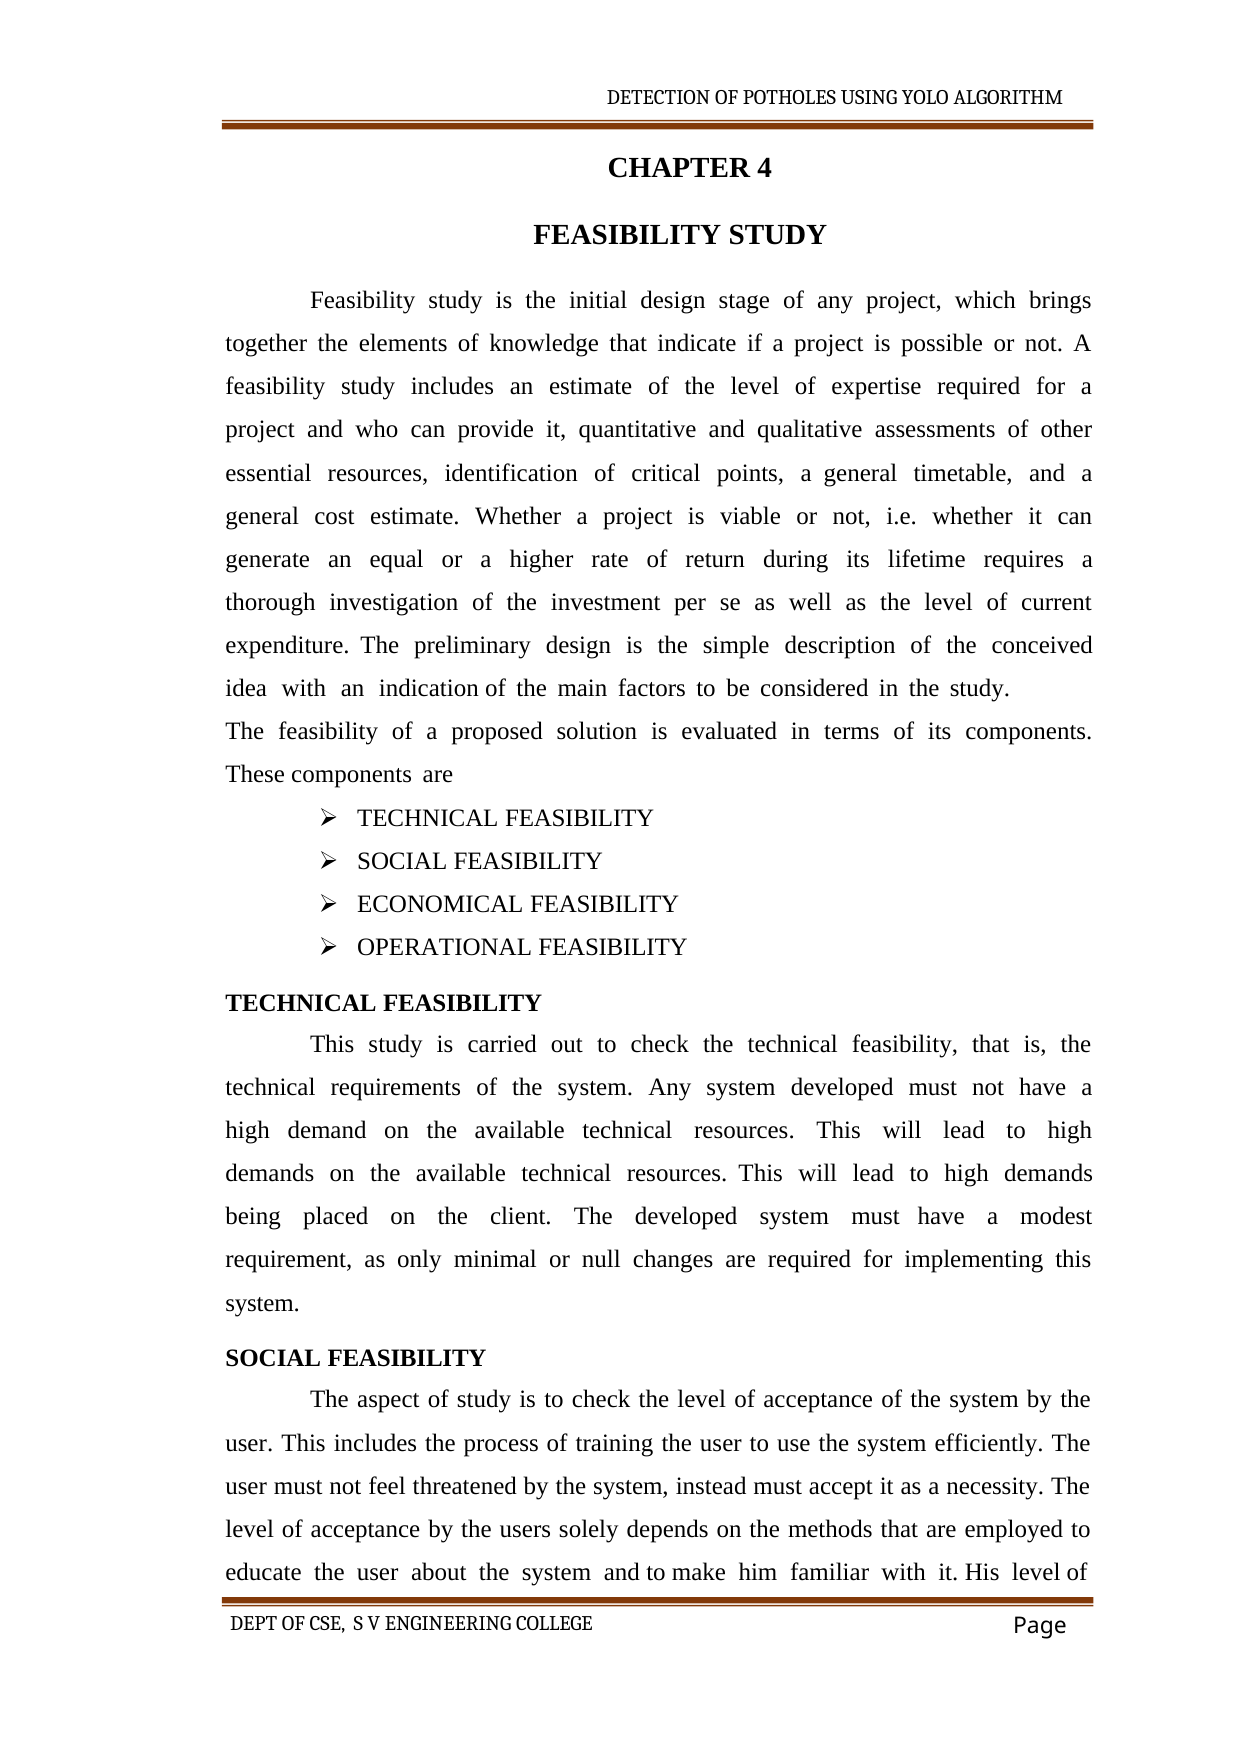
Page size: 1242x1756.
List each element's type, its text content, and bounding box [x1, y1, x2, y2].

list TECHNICAL FEASIBILITY [318, 803, 1110, 831]
subtitle SOCIAL FEASIBILITY [225, 1343, 1110, 1372]
list ECONOMICAL FEASIBILITY [318, 889, 1110, 918]
list OPERATIONAL FEASIBILITY [318, 932, 1110, 961]
text The aspect of study is to check the level of acceptance of the system by the user. This includes the process of training the user to use the system efficiently. The user must not feel threatened by the system, instead must accept it as a necessity. The level of acceptance by the users solely depends on the methods that are employed to educate the user about the system and to make him familiar with it. His level of [225, 1384, 1092, 1586]
subtitle CHAPTER 4 FEASIBILITY STUDY [533, 150, 884, 251]
text This study is carried out to check the technical feasibility, that is, the technical requirements of the system. Any system developed must not have a high demand on the available technical resources. This will lead to high demands on the available technical resources. This will lead to high demands being placed on the client. The developed system must have a modest requirement, as only minimal or null changes are required for implementing this system. [225, 1029, 1093, 1316]
text The feasibility of a proposed solution is evaluated in terms of its components. These components are [225, 716, 1093, 788]
subtitle TECHNICAL FEASIBILITY [225, 988, 1110, 1016]
text Feasibility study is the initial design stage of any project, which brings together the elements of knowledge that indicate if a project is possible or not. A feasibility study includes an estimate of the level of expertise required for a project and who can provide it, quantitative and qualitative assessments of other essential resources, identification of critical points, a general timetable, and a general cost estimate. Whether a project is viable or not, i.e. whether it can generate an equal or a higher rate of return during its lifetime requires a thorough investigation of the investment per se as well as the level of current expenditure. The preliminary design is the simple description of the conceived idea with an indication of the main factors to be considered in the study. [225, 285, 1093, 702]
list SOCIAL FEASIBILITY [318, 846, 1110, 875]
